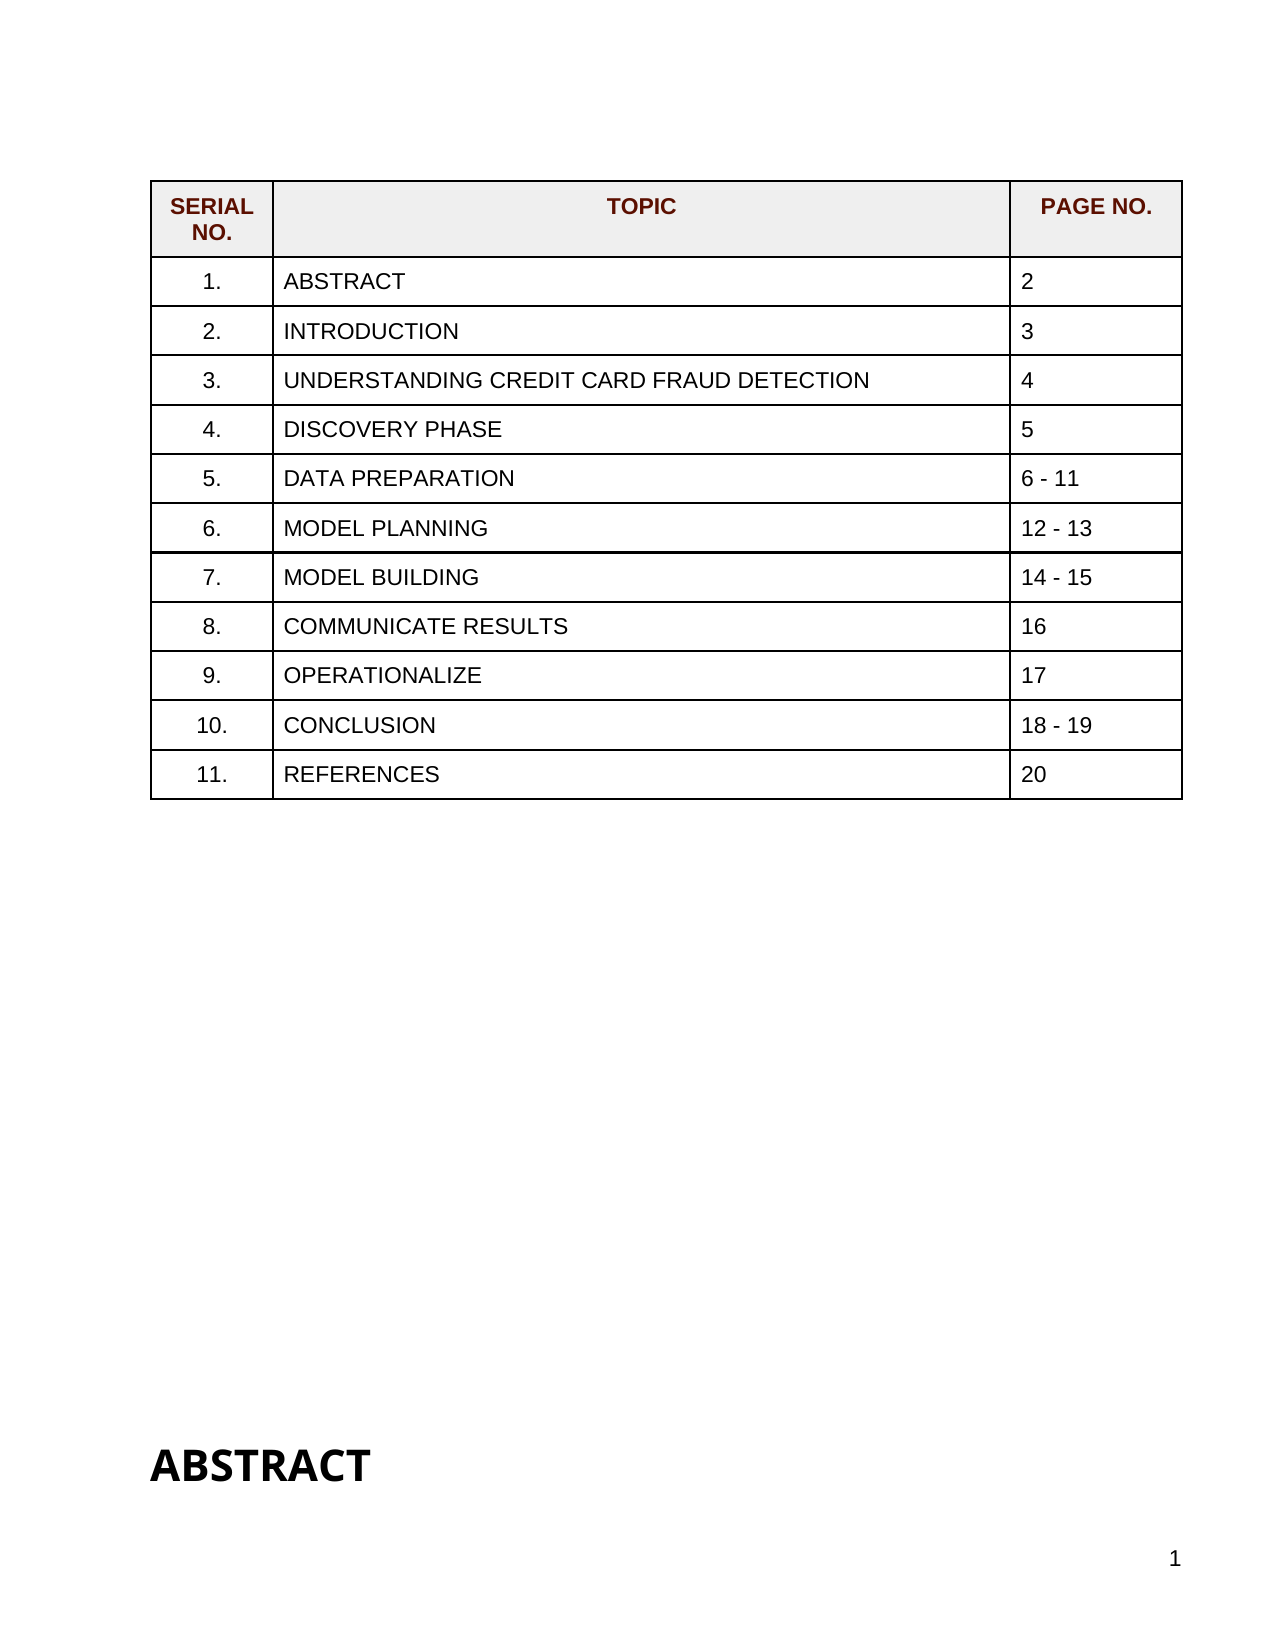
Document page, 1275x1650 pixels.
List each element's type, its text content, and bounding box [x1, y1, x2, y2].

table_cell MODEL BUILDING [274, 554, 1009, 601]
table_cell 5 [1011, 406, 1181, 453]
table_cell OPERATIONALIZE [274, 652, 1009, 699]
table_cell REFERENCES [274, 751, 1009, 798]
table_cell 20 [1011, 751, 1181, 798]
table_cell MODEL PLANNING [274, 504, 1009, 551]
table_cell 8. [152, 603, 272, 650]
table_cell 4 [1011, 356, 1181, 404]
table_cell 16 [1011, 603, 1181, 650]
table_cell CONCLUSION [274, 701, 1009, 748]
table_cell 1. [152, 258, 272, 305]
table_cell 5. [152, 455, 272, 502]
table_cell 2. [152, 307, 272, 354]
table_cell 7. [152, 554, 272, 601]
table_cell 3 [1011, 307, 1181, 354]
table_cell 9. [152, 652, 272, 699]
table_cell 4. [152, 406, 272, 453]
table_cell 11. [152, 751, 272, 798]
table_cell 17 [1011, 652, 1181, 699]
table_cell 6 - 11 [1011, 455, 1181, 502]
table_cell COMMUNICATE RESULTS [274, 603, 1009, 650]
table_header TOPIC [274, 182, 1009, 256]
table_cell INTRODUCTION [274, 307, 1009, 354]
table_header SERIAL NO. [152, 182, 272, 256]
table_cell 14 - 15 [1011, 554, 1181, 601]
text ABSTRACT [150, 1434, 1181, 1494]
table_cell 2 [1011, 258, 1181, 305]
table_cell 10. [152, 701, 272, 748]
table_cell DATA PREPARATION [274, 455, 1009, 502]
table_cell 18 - 19 [1011, 701, 1181, 748]
table_cell UNDERSTANDING CREDIT CARD FRAUD DETECTION [274, 356, 1009, 404]
table_cell 3. [152, 356, 272, 404]
table_cell DISCOVERY PHASE [274, 406, 1009, 453]
table_cell 6. [152, 504, 272, 551]
table_cell 12 - 13 [1011, 504, 1181, 551]
table_header PAGE NO. [1011, 182, 1181, 256]
table_cell ABSTRACT [274, 258, 1009, 305]
